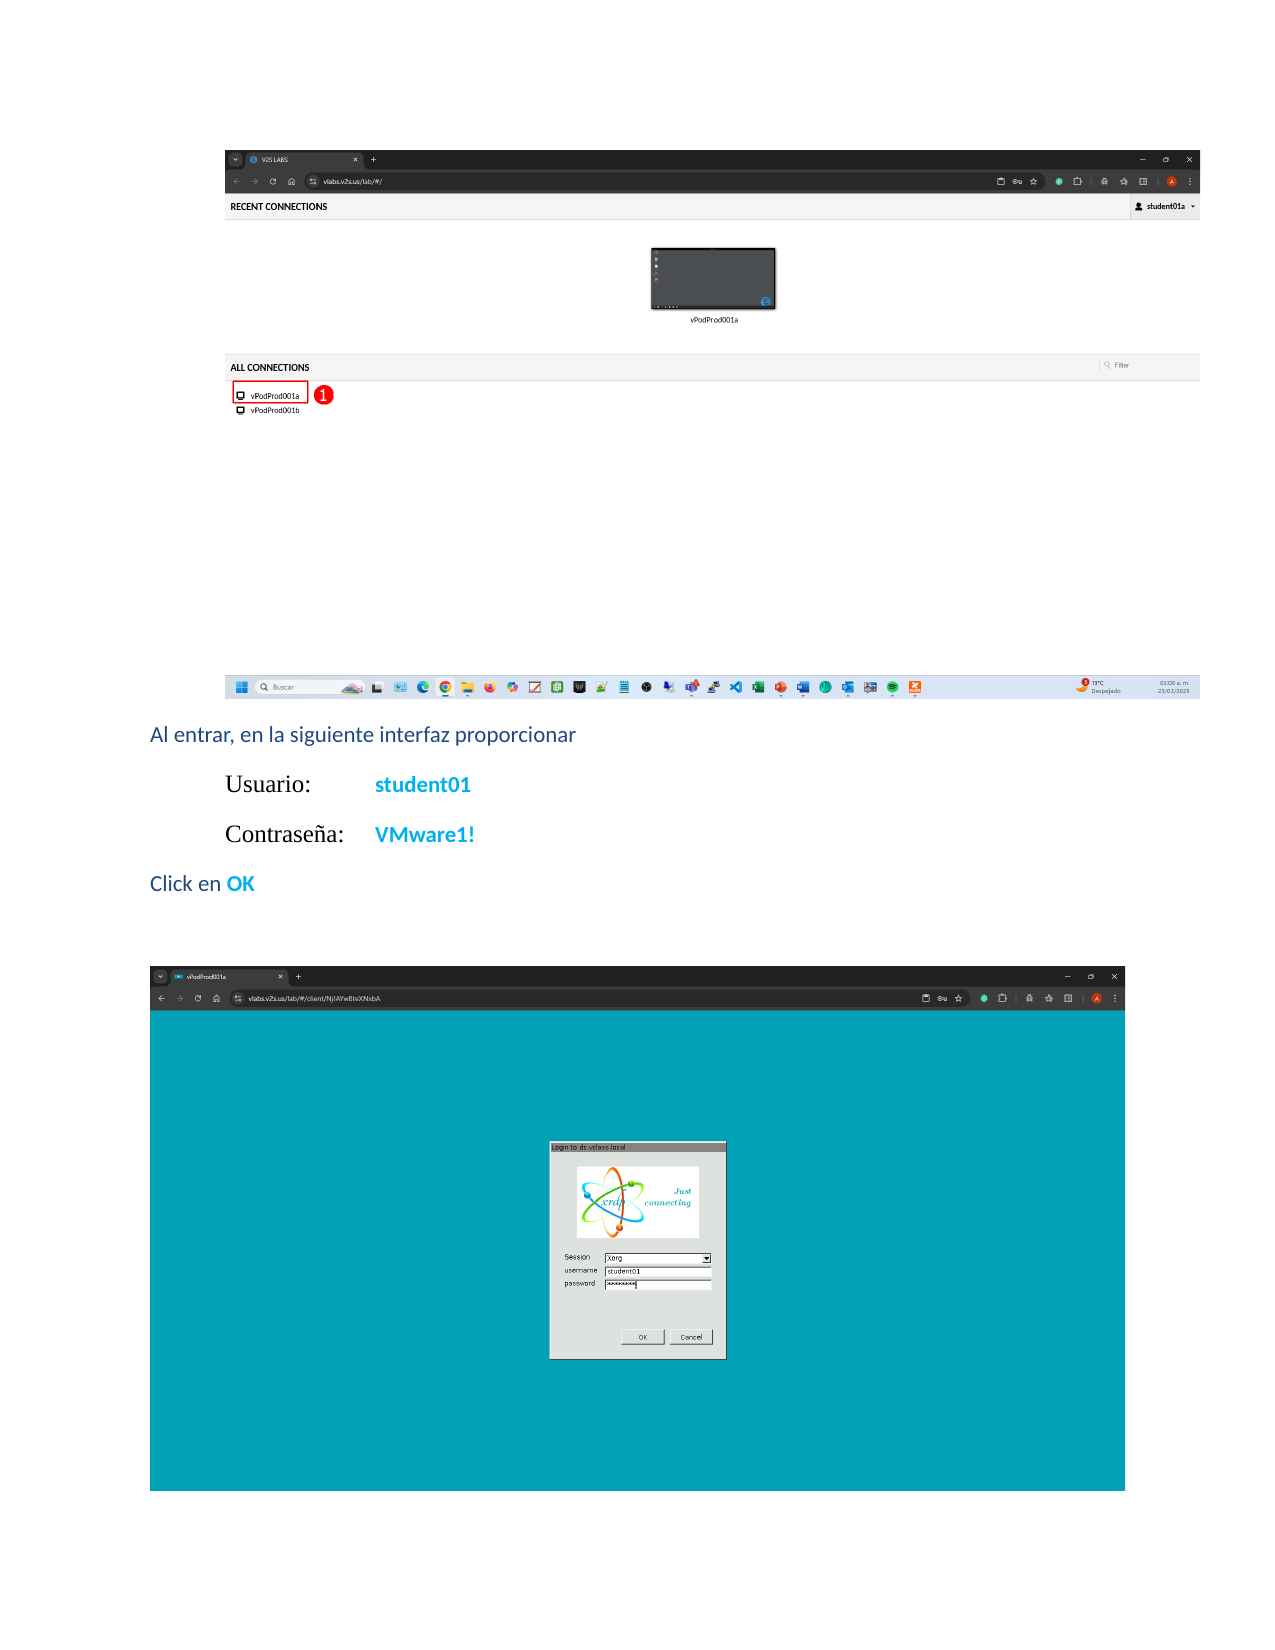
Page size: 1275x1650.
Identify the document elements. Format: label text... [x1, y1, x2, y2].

picture [225, 150, 1200, 699]
text Click en OK [150, 869, 1125, 897]
picture [150, 966, 1125, 1491]
text Contraseña: VMware1! [225, 819, 1125, 848]
text Usuario: student01 [225, 769, 1125, 798]
text Al entrar, en la siguiente interfaz proporcionar [150, 720, 1125, 748]
